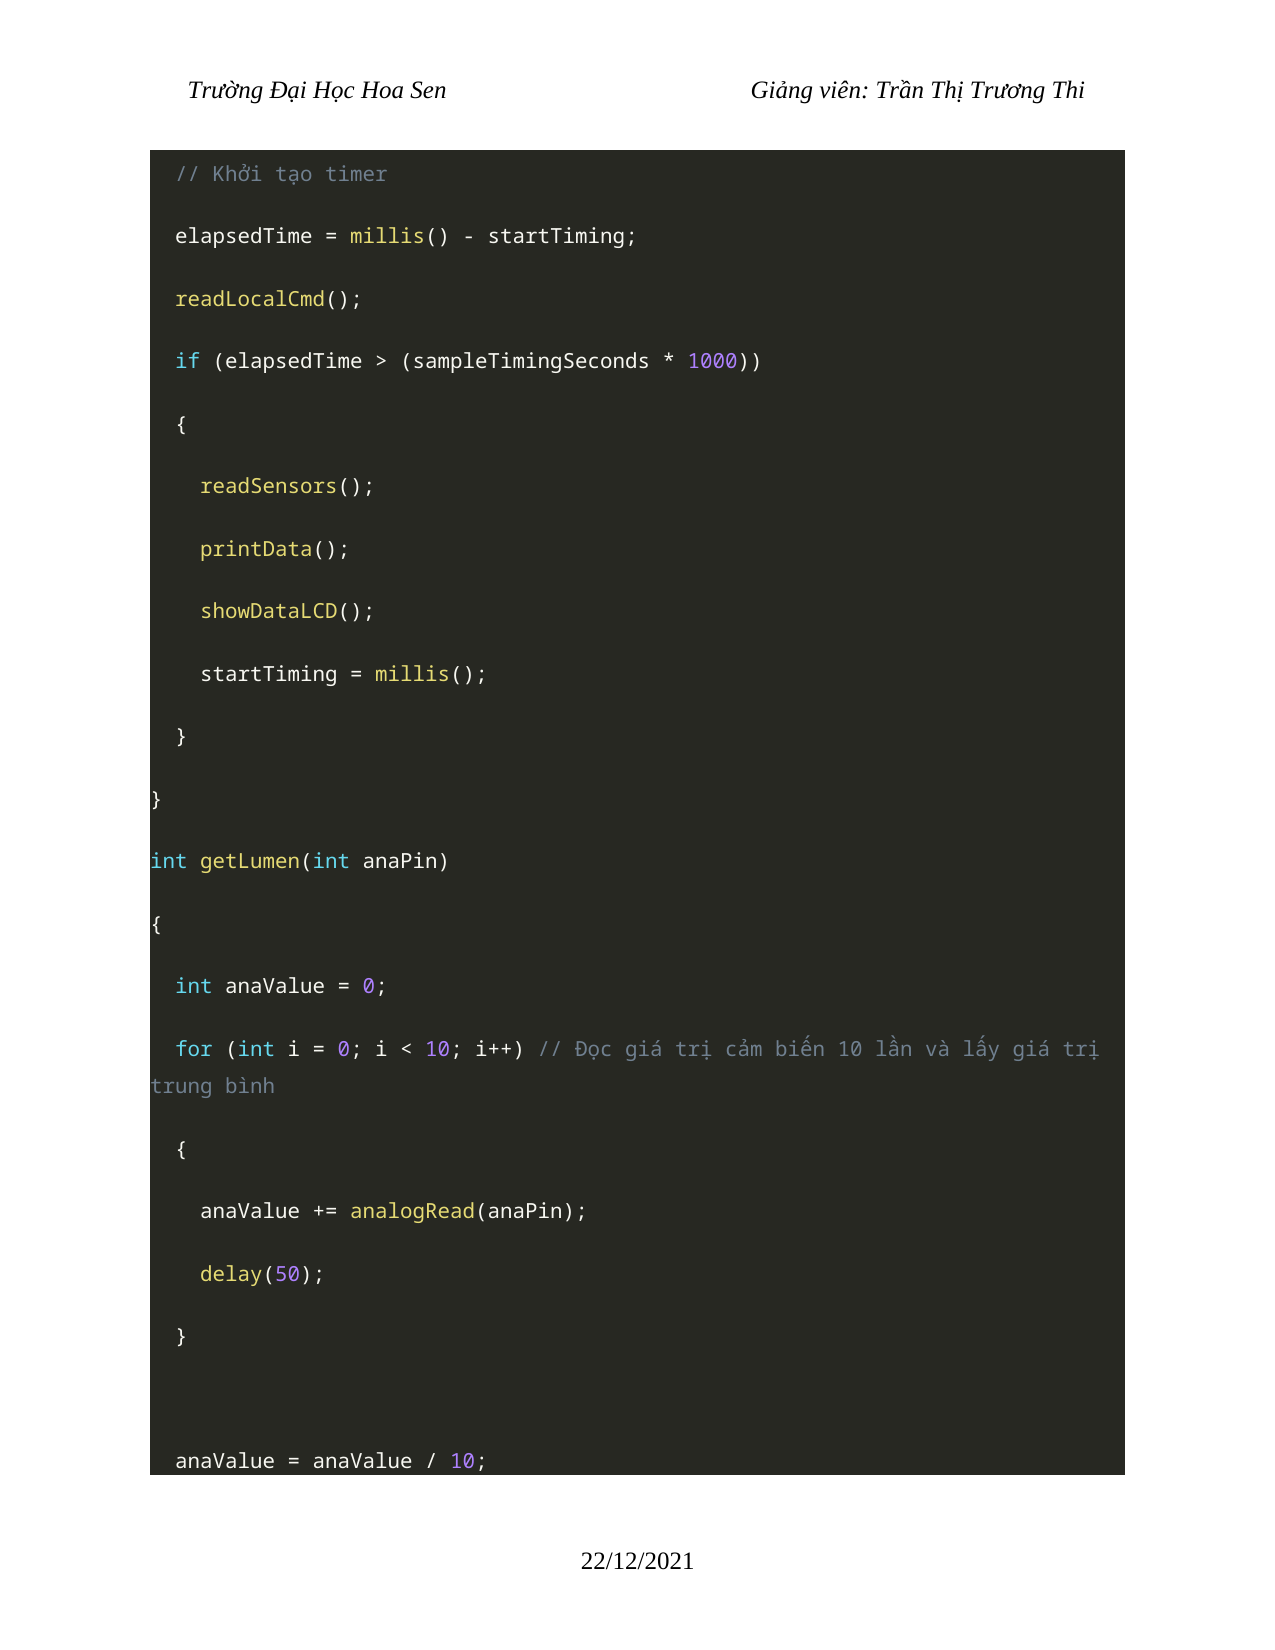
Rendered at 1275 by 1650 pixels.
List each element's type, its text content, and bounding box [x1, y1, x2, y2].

text elapsedTime = millis() - startTiming; [150, 212, 1125, 250]
text showDataLCD(); [150, 587, 1125, 625]
text int getLumen(int anaPin) [150, 837, 1125, 875]
text printData(); [150, 525, 1125, 562]
text } [150, 1312, 1125, 1350]
text for (int i = 0; i < 10; i++) // Đọc giá trị cảm biến 10 lần và lấy giá trị trung bình [150, 1025, 1125, 1100]
text } [150, 712, 1125, 750]
text startTiming = millis(); [150, 650, 1125, 687]
text anaValue += analogRead(anaPin); [150, 1187, 1125, 1225]
text if (elapsedTime > (sampleTimingSeconds * 1000)) [150, 337, 1125, 375]
text { [150, 900, 1125, 937]
text // Khởi tạo timer [150, 150, 1125, 187]
text readLocalCmd(); [150, 275, 1125, 312]
text anaValue = anaValue / 10; [150, 1437, 1125, 1475]
text { [150, 1125, 1125, 1162]
text { [150, 400, 1125, 437]
text readSensors(); [150, 462, 1125, 500]
text delay(50); [150, 1250, 1125, 1287]
text } [150, 775, 1125, 812]
text int anaValue = 0; [150, 962, 1125, 1000]
